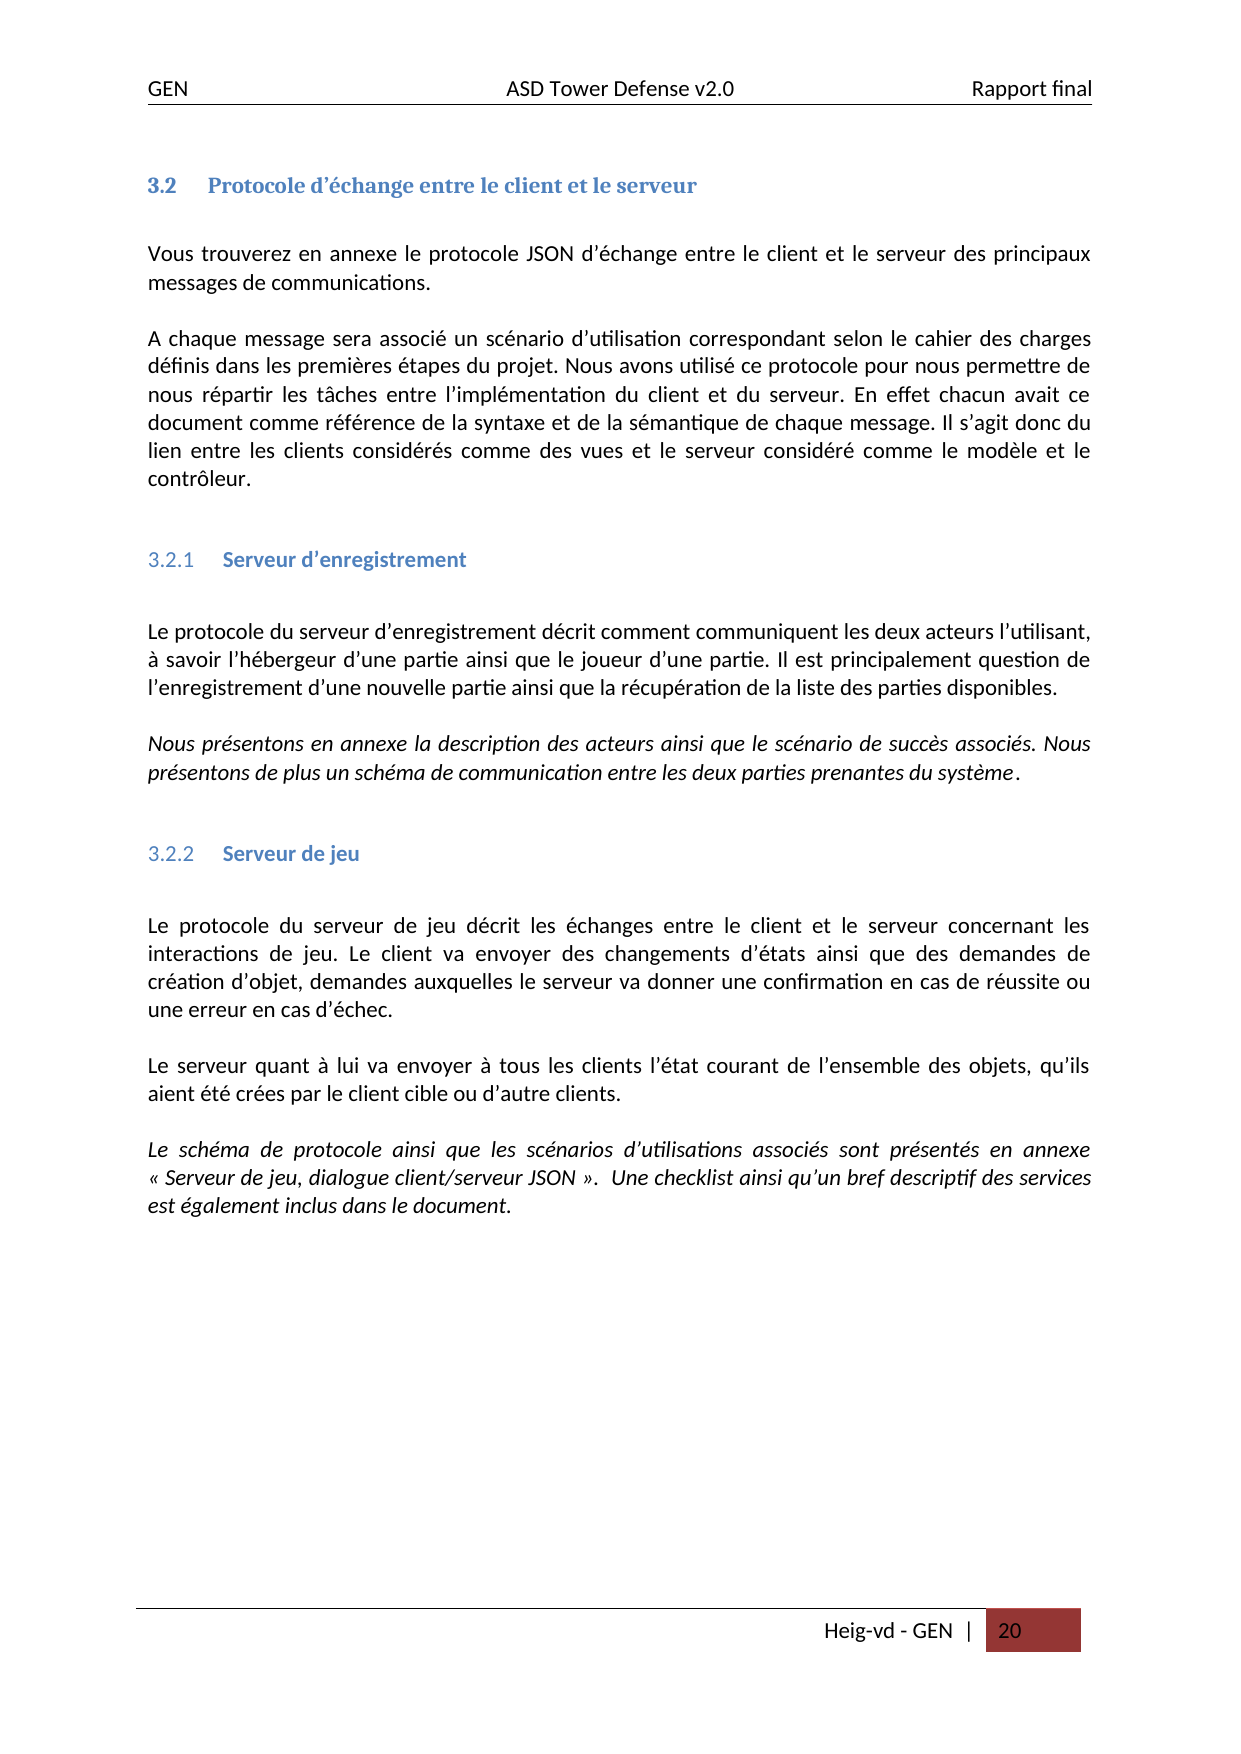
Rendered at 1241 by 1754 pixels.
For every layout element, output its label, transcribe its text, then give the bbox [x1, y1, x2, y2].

text A chaque message sera associé un scénario d’utilisation correspondant selon le cahier des charges définis dans les premières étapes du projet. Nous avons utilisé ce protocole pour nous permettre de nous répartir les tâches entre l’implémentation du client et du serveur. En effet chacun avait ce document comme référence de la syntaxe et de la sémantique de chaque message. Il s’agit donc du lien entre les clients considérés comme des vues et le serveur considéré comme le modèle et le contrôleur. [148, 324, 1092, 492]
text Nous présentons en annexe la description des acteurs ainsi que le scénario de succès associés. Nous présentons de plus un schéma de communication entre les deux parties prenantes du système. [148, 729, 1092, 786]
text Le protocole du serveur d’enregistrement décrit comment communiquent les deux acteurs l’utilisant, à savoir l’hébergeur d’une partie ainsi que le joueur d’une partie. Il est principalement question de l’enregistrement d’une nouvelle partie ainsi que la récupération de la liste des parties disponibles. [148, 617, 1092, 702]
subtitle Serveur de jeu [148, 839, 1092, 867]
text Le serveur quant à lui va envoyer à tous les clients l’état courant de l’ensemble des objets, qu’ils aient été crées par le client cible ou d’autre clients. [148, 1051, 1092, 1107]
text Le protocole du serveur de jeu décrit les échanges entre le client et le serveur concernant les interactions de jeu. Le client va envoyer des changements d’états ainsi que des demandes de création d’objet, demandes auxquelles le serveur va donner une confirmation en cas de réussite ou une erreur en cas d’échec. [148, 911, 1092, 1023]
text Le schéma de protocole ainsi que les scénarios d’utilisations associés sont présentés en annexe « Serveur de jeu, dialogue client/serveur JSON ». Une checklist ainsi qu’un bref descriptif des services est également inclus dans le document. [148, 1136, 1092, 1219]
subtitle Protocole d’échange entre le client et le serveur [148, 173, 1092, 199]
text Vous trouverez en annexe le protocole JSON d’échange entre le client et le serveur des principaux messages de communications. [148, 239, 1092, 296]
subtitle Serveur d’enregistrement [148, 545, 1092, 573]
